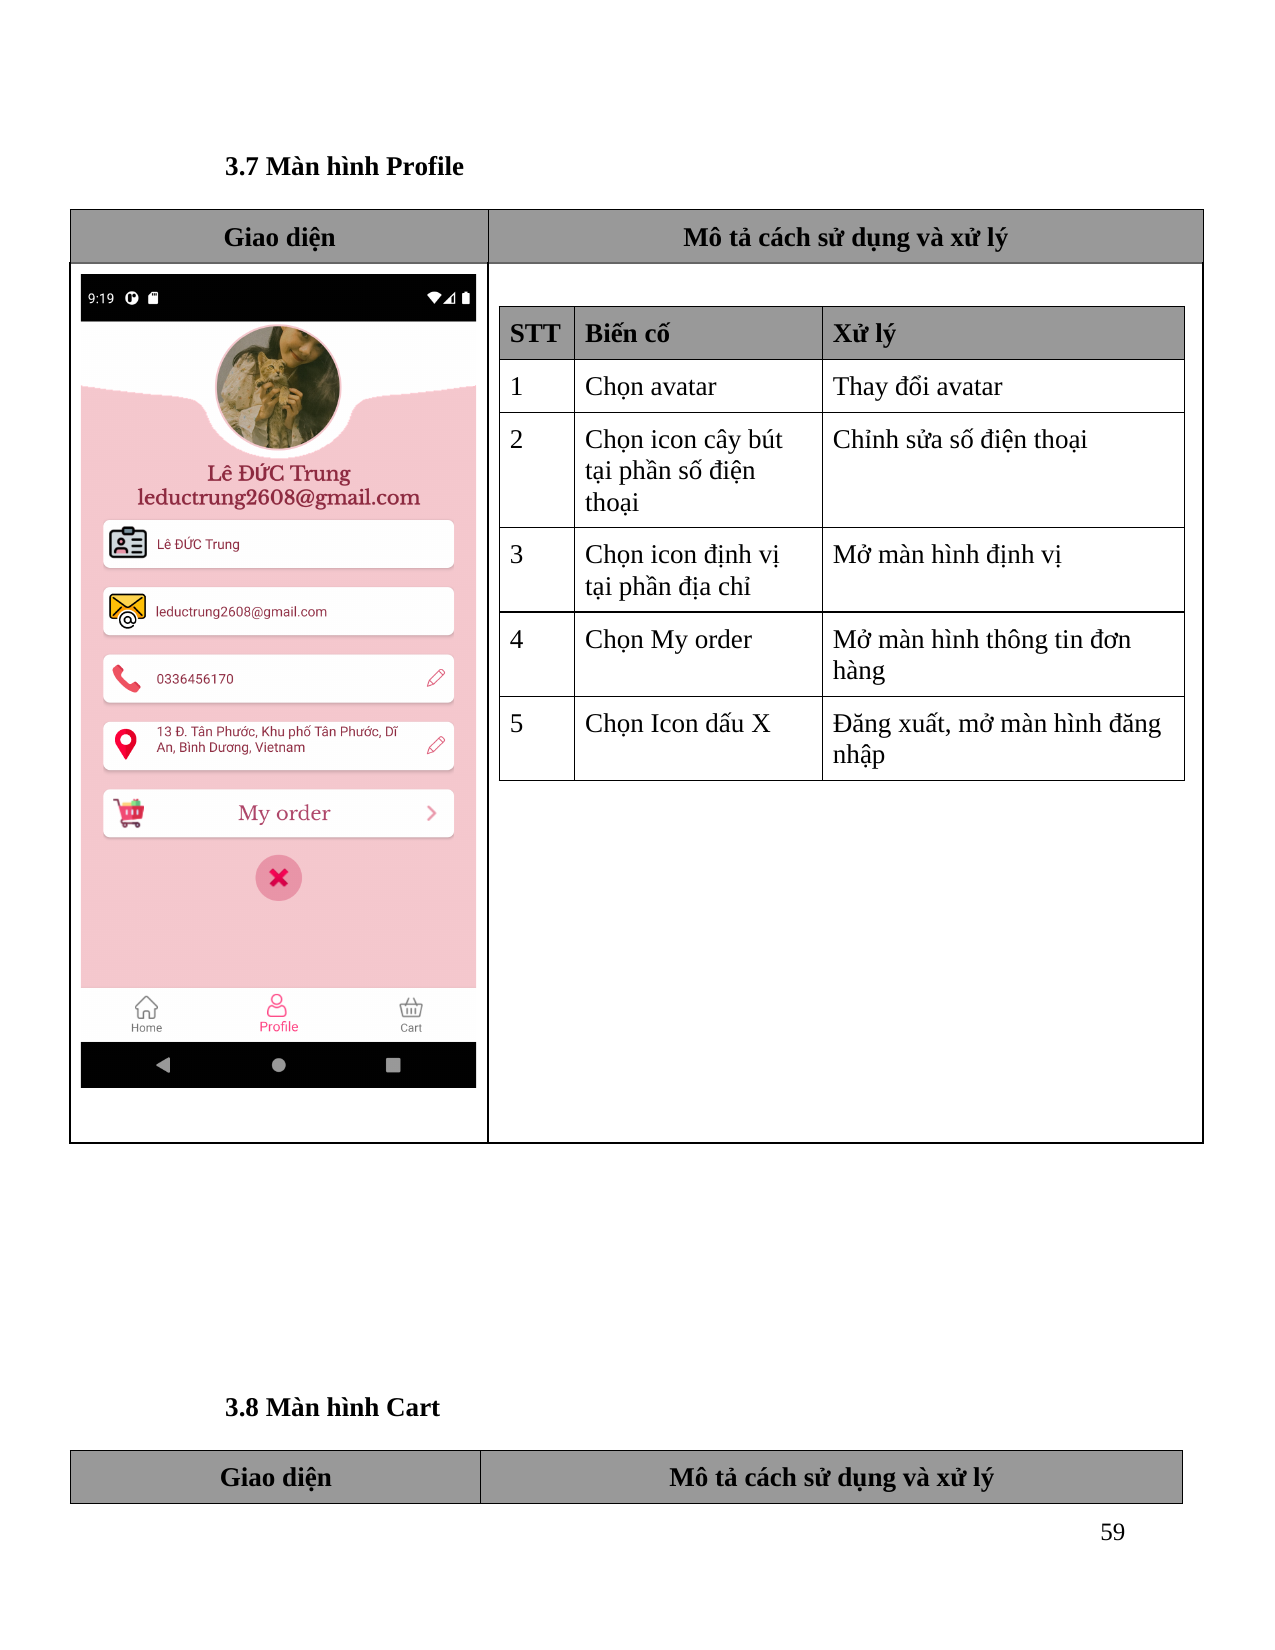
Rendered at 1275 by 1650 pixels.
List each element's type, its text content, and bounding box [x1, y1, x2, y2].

table_header Giao diện [71, 210, 488, 262]
table_cell [489, 264, 1202, 1142]
table_header Mô tả cách sử dụng và xử lý [489, 210, 1203, 262]
table_header Mô tả cách sử dụng và xử lý [481, 1451, 1182, 1503]
table_header Giao diện [71, 1451, 480, 1503]
picture [80, 274, 477, 1088]
subtitle 3.8 Màn hình Cart [150, 1391, 1125, 1422]
table_cell [71, 264, 487, 1142]
subtitle 3.7 Màn hình Profile [150, 150, 1125, 181]
